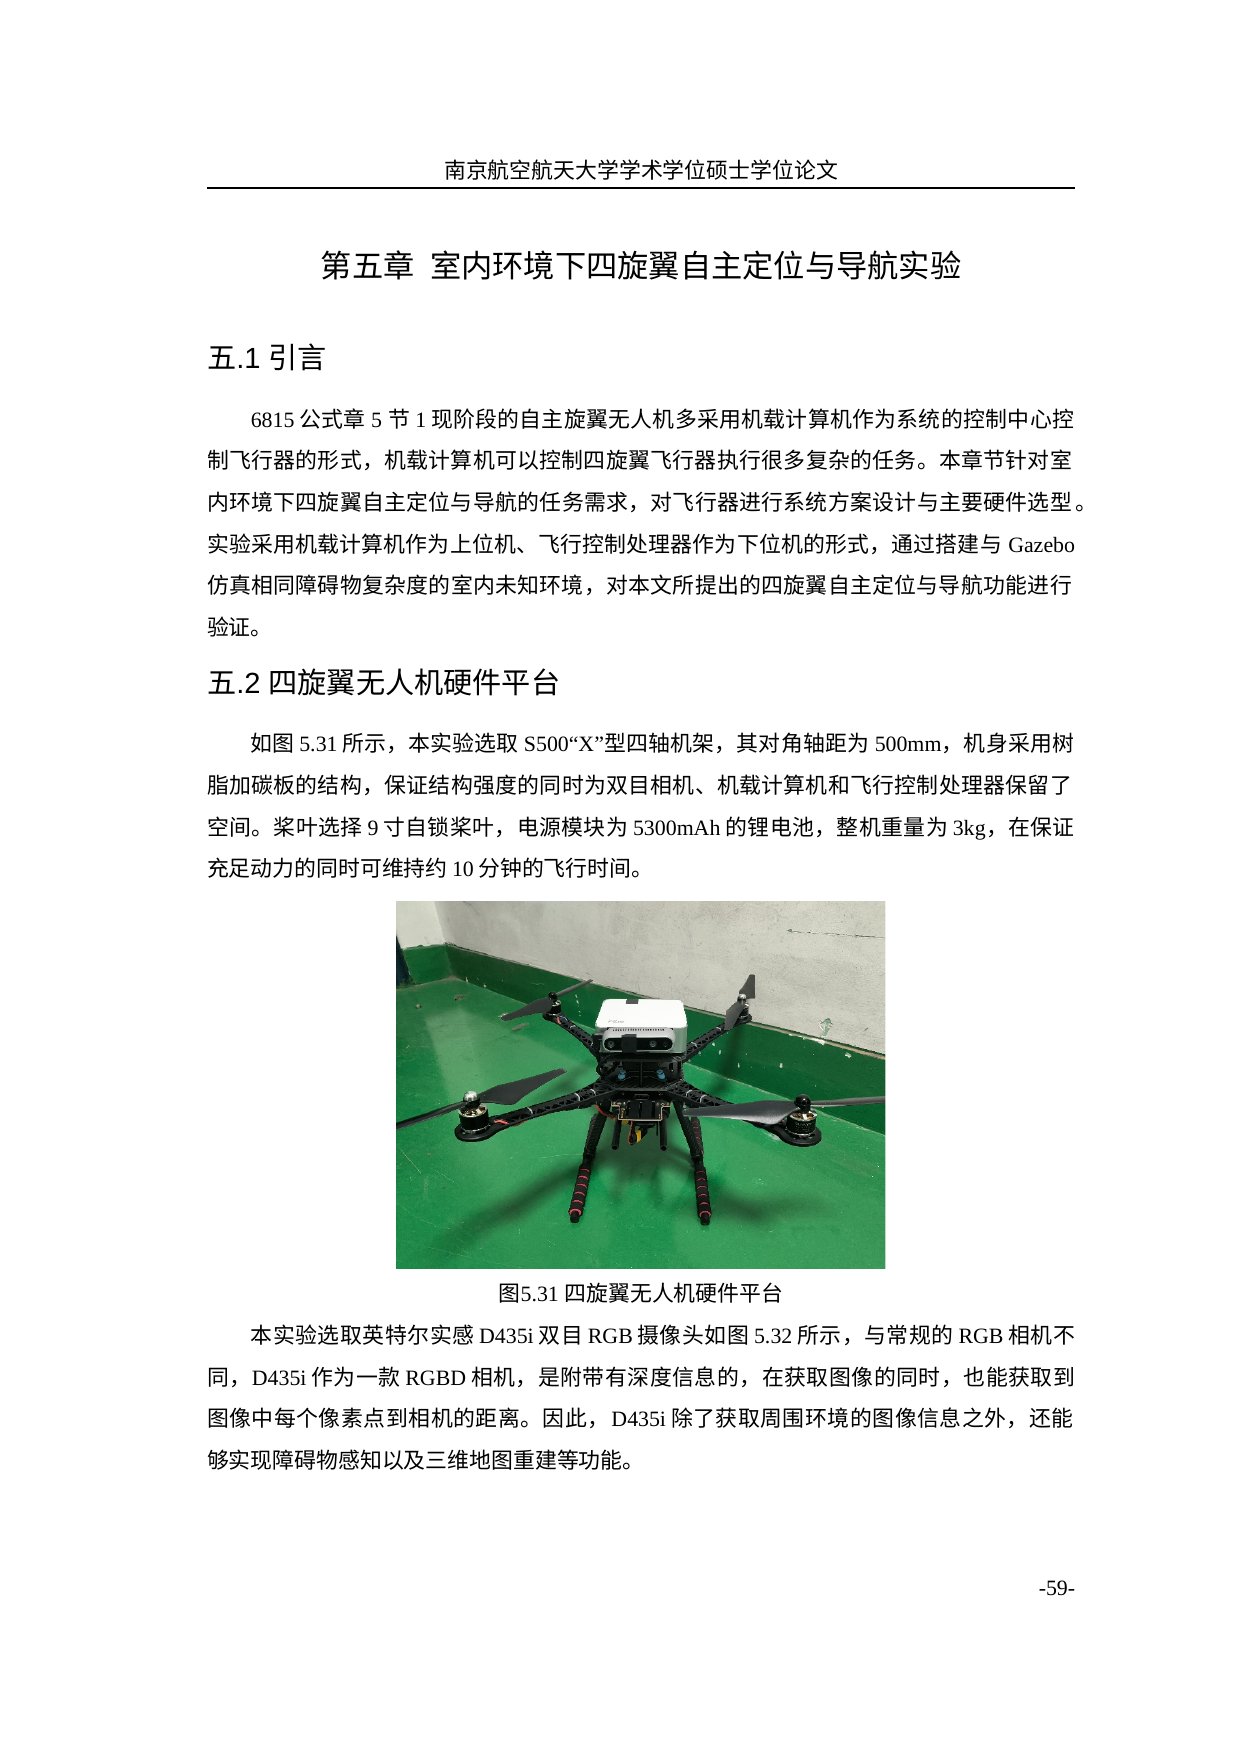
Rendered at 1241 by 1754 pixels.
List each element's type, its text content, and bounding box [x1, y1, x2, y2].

subtitle 引言 [207, 336, 1075, 377]
subtitle 四旋翼无人机硬件平台 [207, 660, 1075, 702]
picture [396, 901, 886, 1269]
subtitle 室内环境下四旋翼自主定位与导航实验 [207, 244, 1075, 286]
text 现阶段的自主旋翼无人机多采用机载计算机作为系统的控制中心控制飞行器的形式，机载计算机可以控制四旋翼飞行器执行很多复杂的任务。本章节针对室内环境下四旋翼自主定位与导航的任务需求，对飞行器进行系统方案设计与主要硬件选型。实验采用机载计算机作为上位机、飞行控制处理器作为下位机的形式，通过搭建与Gazebo仿真相同障碍物复杂度的室内未知环境，对本文所提出的四旋翼自主定位与导航功能进行验证。 [207, 394, 1075, 644]
